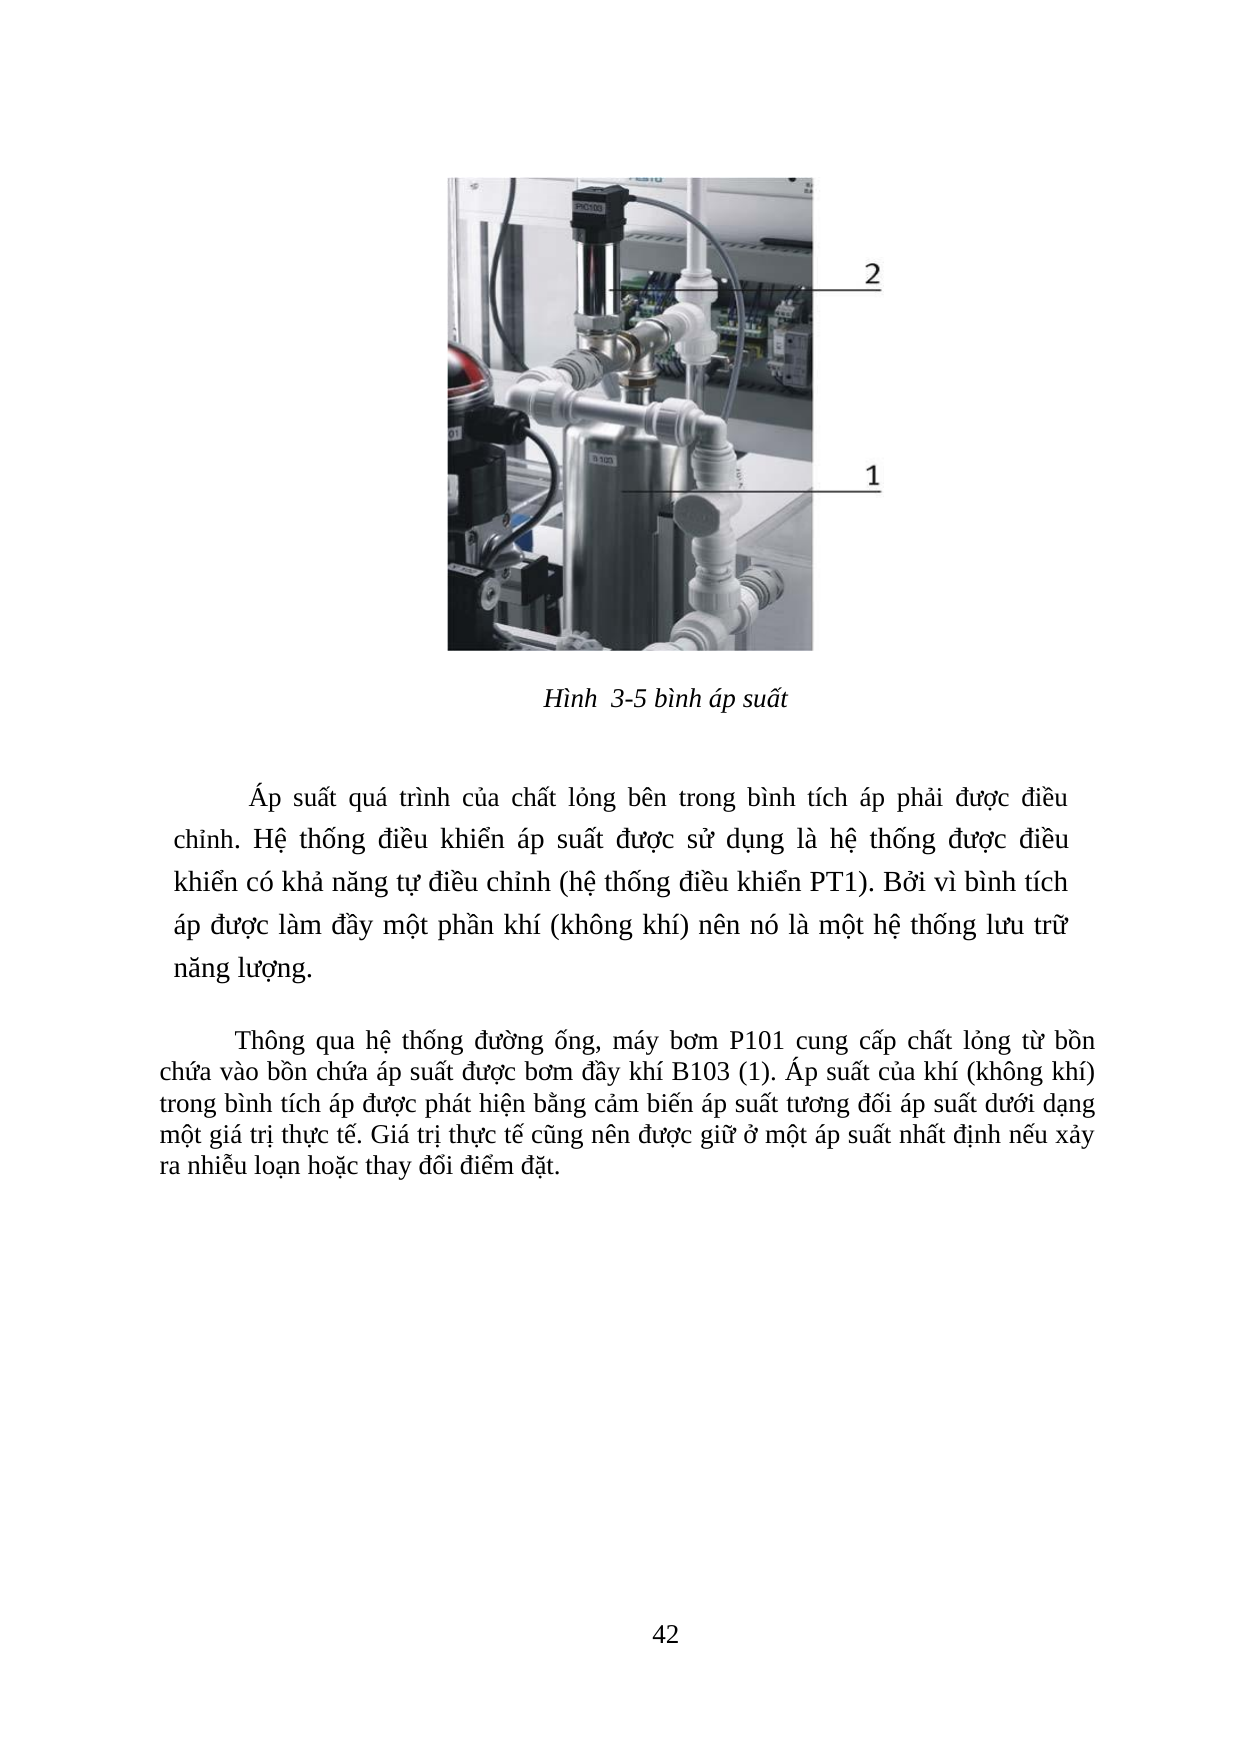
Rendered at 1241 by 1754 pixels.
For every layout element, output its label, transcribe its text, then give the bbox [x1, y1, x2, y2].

text Áp suất quá trình của chất lỏng bên trong bình tích áp phải được điều chỉnh. Hệ thống điều khiển áp suất được sử dụng là hệ thống được điều khiển có khả năng tự điều chỉnh (hệ thống điều khiển PT1). Bởi vì bình tích áp được làm đầy một phần khí (không khí) nên nó là một hệ thống lưu trữ năng lượng. [173, 781, 1069, 984]
text Hình 3-5 bình áp suất [159, 682, 1097, 713]
text Thông qua hệ thống đường ống, máy bơm P101 cung cấp chất lỏng từ bồn chứa vào bồn chứa áp suất được bơm đầy khí B103 (1). Áp suất của khí (không khí) trong bình tích áp được phát hiện bằng cảm biến áp suất tương đối áp suất dưới dạng một giá trị thực tế. Giá trị thực tế cũng nên được giữ ở một áp suất nhất định nếu xảy ra nhiễu loạn hoặc thay đổi điểm đặt. [159, 1024, 1097, 1180]
picture [447, 177, 884, 651]
